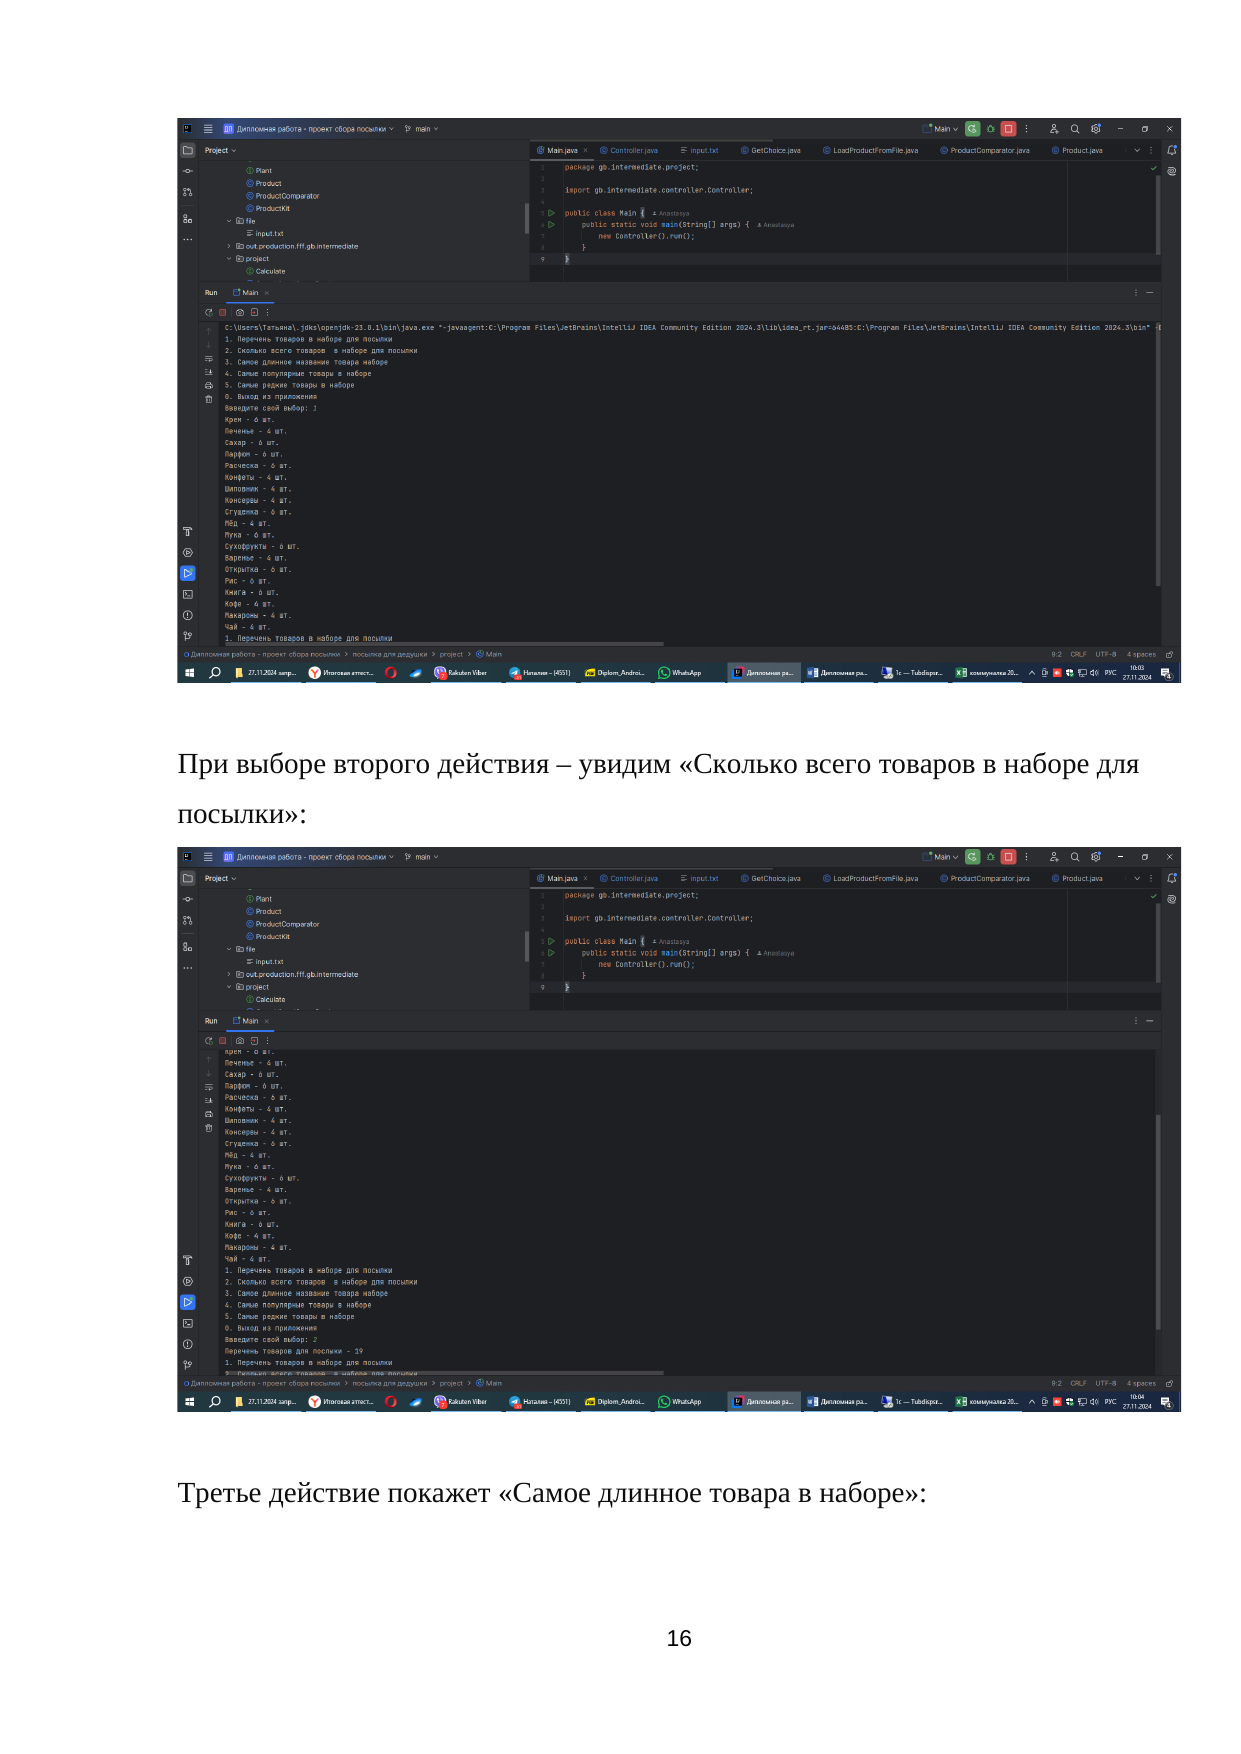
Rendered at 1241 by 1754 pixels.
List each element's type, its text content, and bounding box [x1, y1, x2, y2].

text При выборе второго действия – увидим «Сколько всего товаров в наборе для посылки»: [177, 746, 1181, 830]
picture [177, 847, 1182, 1412]
text Третье действие покажет «Самое длинное товара в наборе»: [177, 1475, 1181, 1509]
picture [177, 118, 1182, 683]
